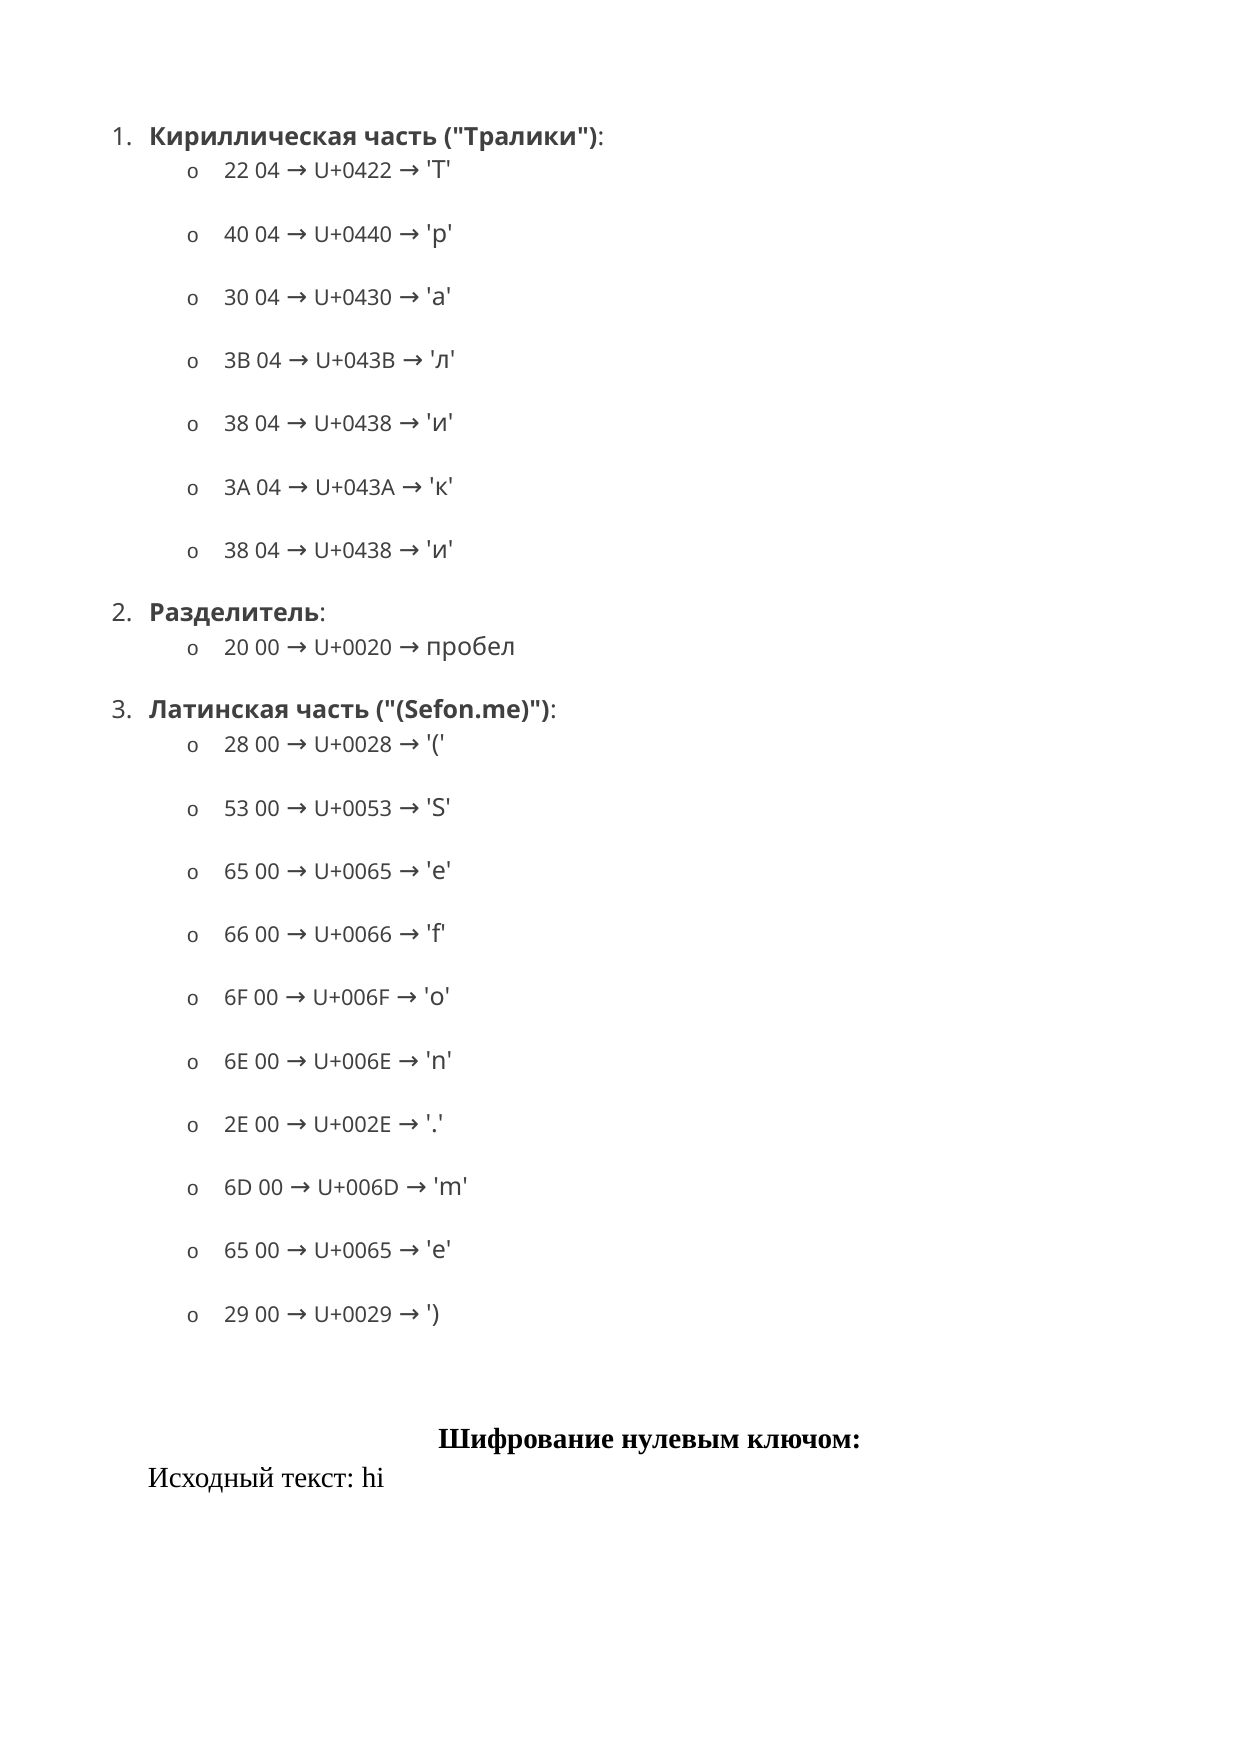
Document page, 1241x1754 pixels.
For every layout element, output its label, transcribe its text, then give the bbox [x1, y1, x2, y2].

list Латинская часть ("(Sefon.me)"): [111, 692, 1152, 726]
list 6E 00 → U+006E → 'n' [186, 1042, 1152, 1076]
list 40 04 → U+0440 → 'р' [186, 215, 1152, 249]
list Кириллическая часть ("Тралики"): [111, 118, 1152, 152]
list 29 00 → U+0029 → ') [186, 1295, 1152, 1329]
list 22 04 → U+0422 → 'Т' [186, 152, 1152, 186]
list 53 00 → U+0053 → 'S' [186, 789, 1152, 823]
list Разделитель: [111, 595, 1152, 629]
list 66 00 → U+0066 → 'f' [186, 916, 1152, 950]
list Исходный текст: hi [74, 1460, 1152, 1494]
list 6D 00 → U+006D → 'm' [186, 1169, 1152, 1203]
list 38 04 → U+0438 → 'и' [186, 405, 1152, 439]
list 2E 00 → U+002E → '.' [186, 1106, 1152, 1139]
list 20 00 → U+0020 → пробел [186, 629, 1152, 663]
list 38 04 → U+0438 → 'и' [186, 532, 1152, 566]
list 65 00 → U+0065 → 'e' [186, 853, 1152, 887]
list 3A 04 → U+043A → 'к' [186, 468, 1152, 502]
list 28 00 → U+0028 → '(' [186, 726, 1152, 760]
list 65 00 → U+0065 → 'e' [186, 1232, 1152, 1266]
list 3B 04 → U+043B → 'л' [186, 342, 1152, 376]
list 30 04 → U+0430 → 'а' [186, 279, 1152, 313]
list 6F 00 → U+006F → 'o' [186, 979, 1152, 1013]
list Шифрование нулевым ключом: [74, 1422, 1152, 1455]
